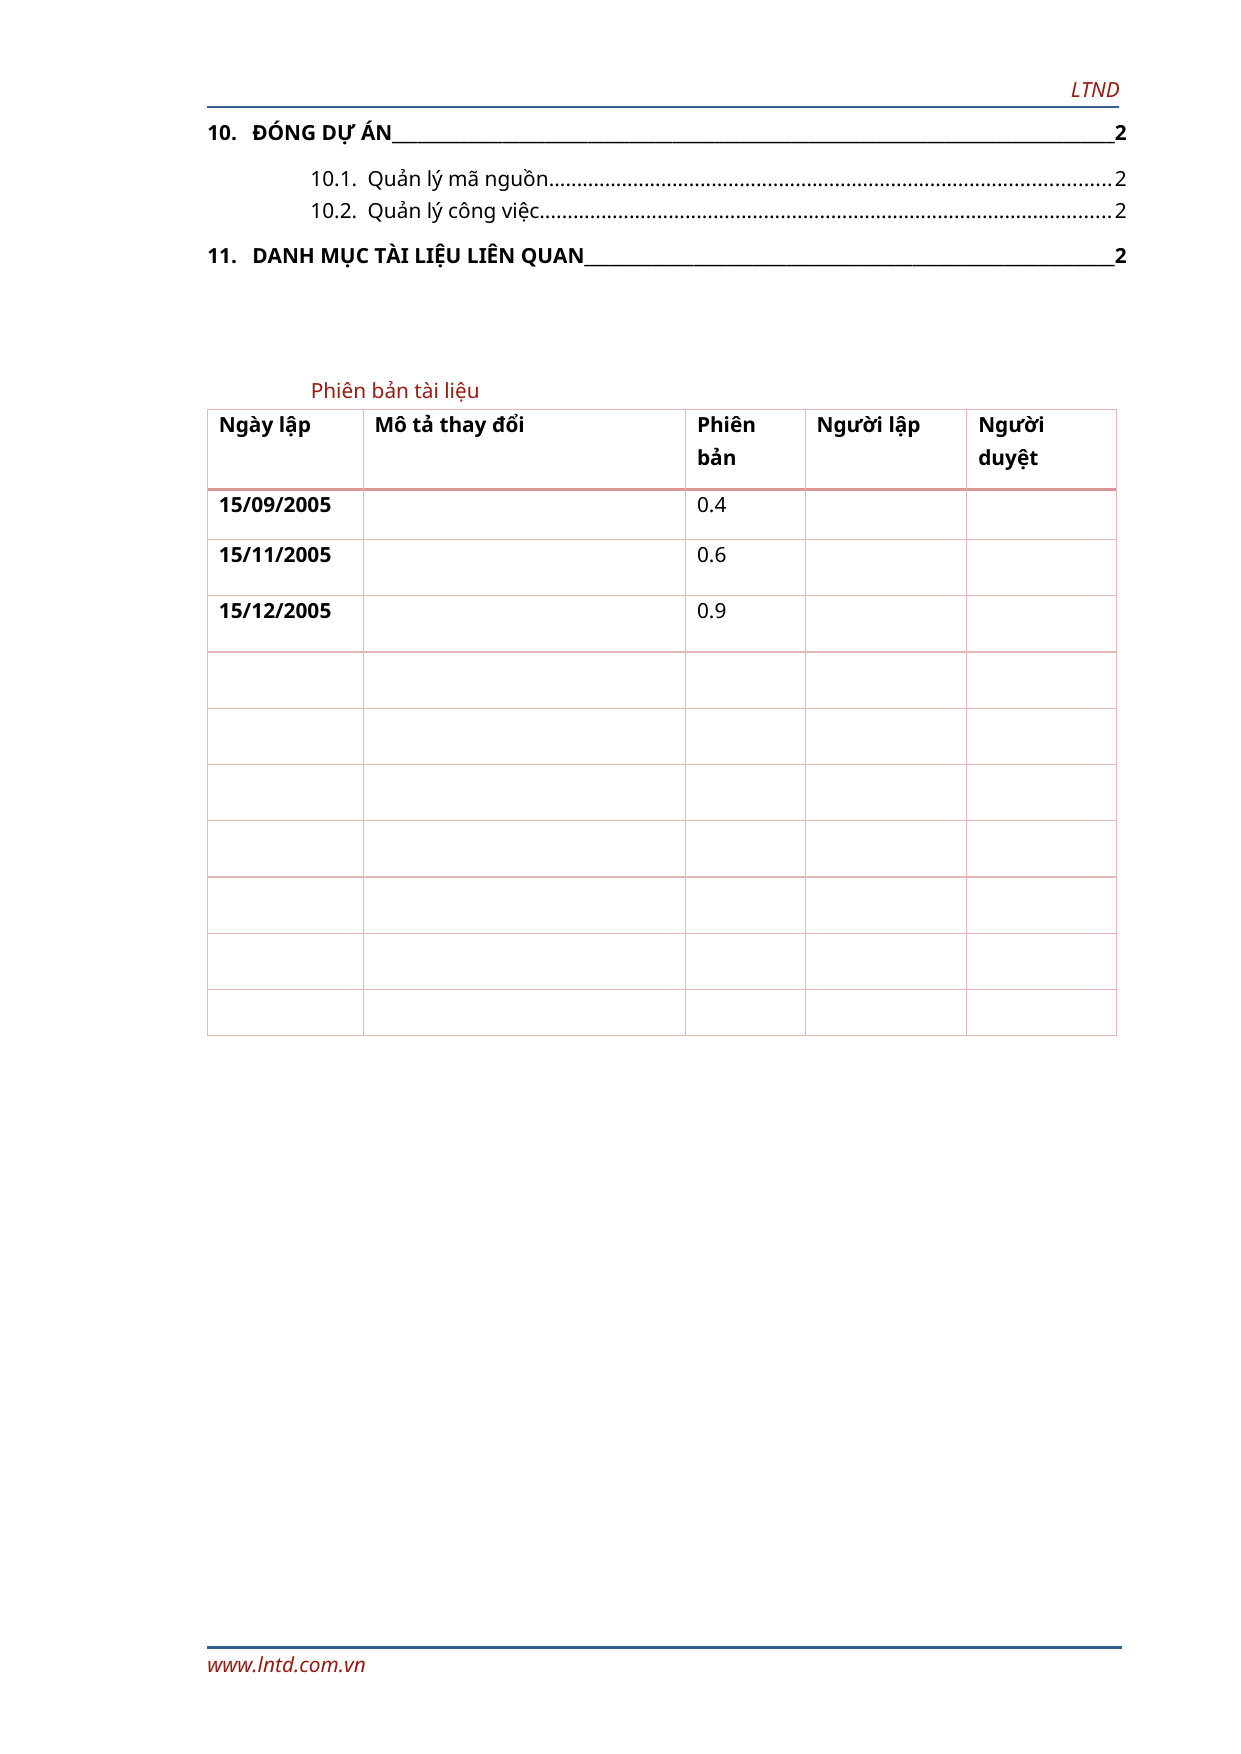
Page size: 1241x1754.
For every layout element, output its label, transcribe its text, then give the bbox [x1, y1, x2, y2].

table_cell 15/09/2005 [208, 491, 363, 539]
table_header Người lập [806, 410, 966, 487]
table_cell [806, 653, 966, 708]
table_cell [686, 821, 805, 876]
table_header Mô tả thay đổi [364, 410, 685, 487]
table_cell [686, 765, 805, 820]
table_cell [364, 709, 685, 764]
table_cell 0.6 [686, 540, 805, 595]
table_header Người duyệt [967, 410, 1116, 487]
table_cell [967, 934, 1116, 989]
table_cell [208, 709, 363, 764]
table_cell 15/11/2005 [208, 540, 363, 595]
table_cell [967, 596, 1116, 651]
table_cell [364, 934, 685, 989]
table_header Phiên bản [686, 410, 805, 487]
table_cell [364, 990, 685, 1034]
table_cell 15/12/2005 [208, 596, 363, 651]
table_cell [208, 990, 363, 1034]
table_cell [967, 878, 1116, 933]
table_cell [806, 990, 966, 1034]
table_cell [967, 709, 1116, 764]
table_cell [806, 821, 966, 876]
table_cell [686, 709, 805, 764]
table_cell [967, 653, 1116, 708]
table_cell [806, 491, 966, 539]
table_cell [208, 934, 363, 989]
table_cell [686, 990, 805, 1034]
table_cell [806, 878, 966, 933]
table_cell [967, 765, 1116, 820]
table_cell [967, 821, 1116, 876]
table_cell [208, 653, 363, 708]
table_cell [967, 491, 1116, 539]
table_cell [686, 878, 805, 933]
table_cell 0.4 [686, 491, 805, 539]
table_cell [364, 878, 685, 933]
table_cell [364, 596, 685, 651]
table_cell [806, 709, 966, 764]
table_cell [806, 765, 966, 820]
table_cell [686, 934, 805, 989]
table_cell 0.9 [686, 596, 805, 651]
table_cell [364, 765, 685, 820]
table_cell [967, 990, 1116, 1034]
table_cell [364, 653, 685, 708]
text Phiên bản tài liệu [311, 377, 1122, 405]
table_cell [208, 821, 363, 876]
table_cell [967, 540, 1116, 595]
table_cell [364, 491, 685, 539]
table_cell [806, 596, 966, 651]
table_cell [686, 653, 805, 708]
table_header Ngày lập [208, 410, 363, 487]
table_cell [364, 540, 685, 595]
table_cell [208, 765, 363, 820]
table_cell [364, 821, 685, 876]
table_cell [806, 540, 966, 595]
table_cell [208, 878, 363, 933]
table_cell [806, 934, 966, 989]
